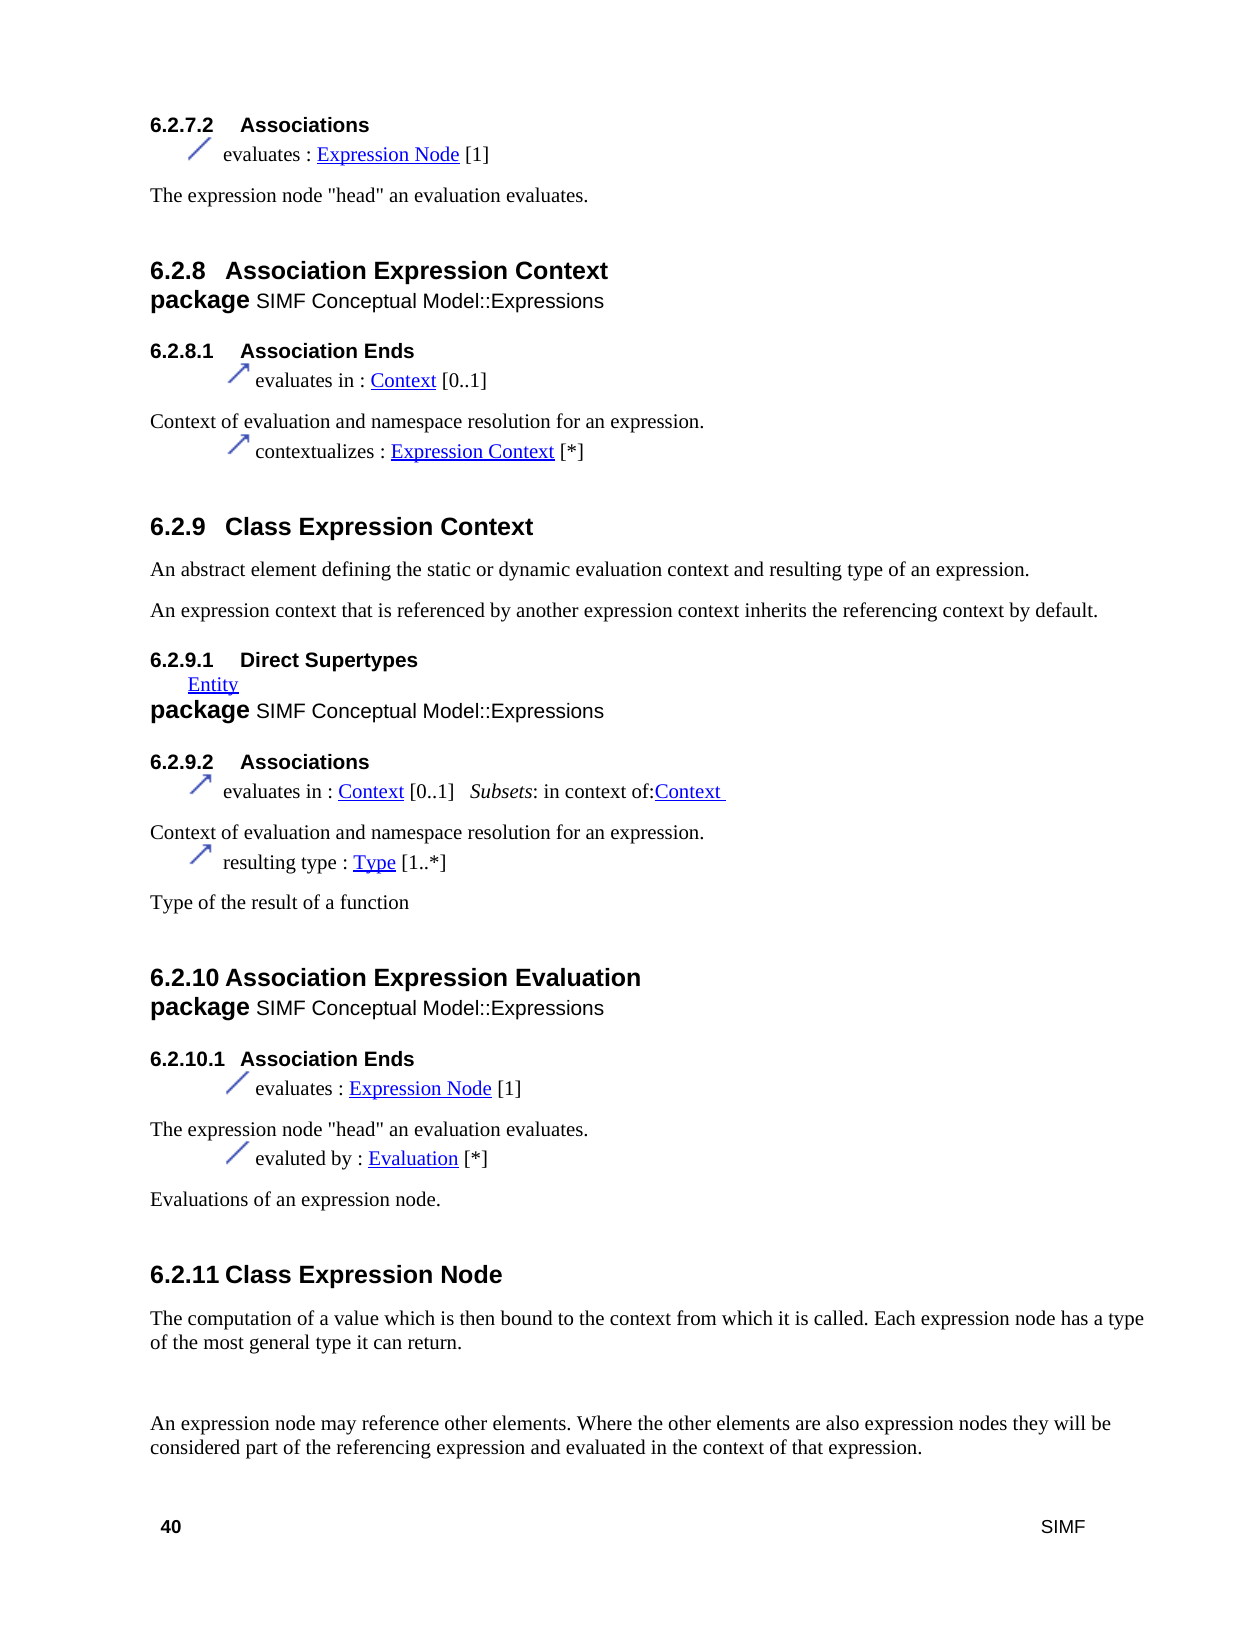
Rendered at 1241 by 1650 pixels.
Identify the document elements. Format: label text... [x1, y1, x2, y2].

picture [225, 1140, 251, 1166]
subtitle Association Ends [150, 1046, 1165, 1070]
subtitle Direct Supertypes [150, 647, 1165, 671]
text evaluates : Expression Node [1] [187, 136, 1165, 166]
subtitle Class Expression Node [150, 1260, 1165, 1289]
text evaluates : Expression Node [1] [150, 1070, 1165, 1100]
text package SIMF Conceptual Model::Expressions [150, 696, 1165, 724]
subtitle Association Ends [150, 339, 1165, 363]
text The computation of a value which is then bound to the context from which it is called. Each expression node has a type of the most general type it can return. [150, 1306, 1165, 1354]
text The expression node "head" an evaluation evaluates. [150, 183, 1165, 207]
picture [187, 844, 213, 869]
subtitle Associations [150, 112, 1165, 136]
text package SIMF Conceptual Model::Expressions [150, 992, 1165, 1021]
text Context of evaluation and namespace resolution for an expression. [150, 409, 1165, 433]
text evaluates in : Context [0..1] [150, 363, 1165, 392]
subtitle Association Expression Evaluation [150, 963, 1165, 992]
subtitle Association Expression Context [150, 256, 1165, 284]
text evaluted by : Evaluation [*] [150, 1141, 1165, 1170]
text Context of evaluation and namespace resolution for an expression. [150, 820, 1165, 844]
text The expression node "head" an evaluation evaluates. [150, 1117, 1165, 1141]
text package SIMF Conceptual Model::Expressions [150, 284, 1165, 313]
text resulting type : Type [1..*] [187, 844, 1165, 874]
text Entity [187, 671, 1165, 696]
subtitle Associations [150, 750, 1165, 774]
text Evaluations of an expression node. [150, 1187, 1165, 1211]
text An expression node may reference other elements. Where the other elements are also expression nodes they will be considered part of the referencing expression and evaluated in the context of that expression. [150, 1411, 1165, 1459]
subtitle Class Expression Context [150, 512, 1165, 541]
text evaluates in : Context [0..1] Subsets: in context of:Context [187, 774, 1165, 803]
picture [225, 362, 251, 388]
picture [225, 433, 251, 459]
text contextualizes : Expression Context [*] [150, 433, 1165, 463]
text An abstract element defining the static or dynamic evaluation context and resulting type of an expression. [150, 557, 1165, 581]
text Type of the result of a function [150, 890, 1165, 914]
text An expression context that is referenced by another expression context inherits the referencing context by default. [150, 598, 1165, 622]
picture [187, 136, 213, 162]
picture [187, 773, 213, 799]
picture [225, 1070, 251, 1096]
